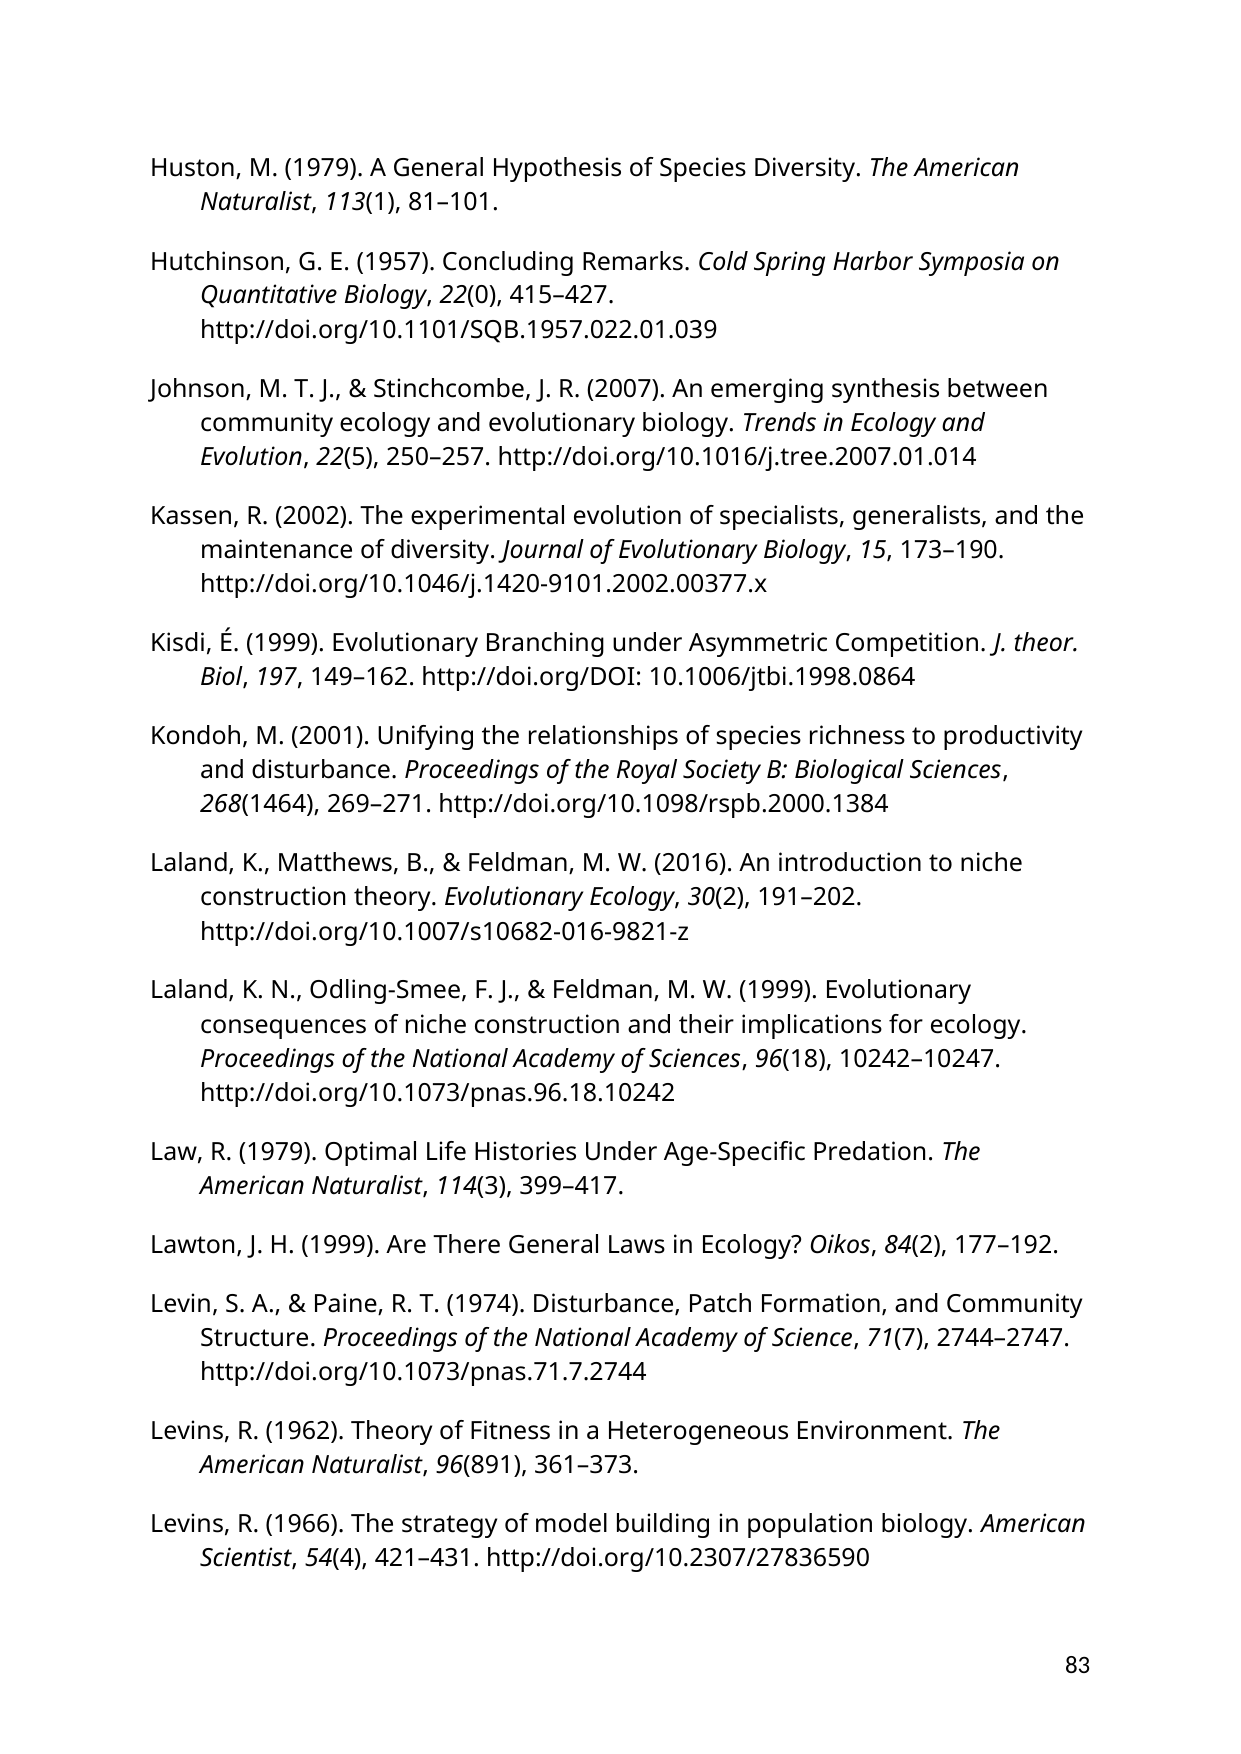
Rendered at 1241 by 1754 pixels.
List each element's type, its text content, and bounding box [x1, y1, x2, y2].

text Kisdi, É. (1999). Evolutionary Branching under Asymmetric Competition. J. theor. Biol, 197, 149–162. http://doi.org/DOI: 10.1006/jtbi.1998.0864 [150, 625, 1090, 693]
text Hutchinson, G. E. (1957). Concluding Remarks. Cold Spring Harbor Symposia on Quantitative Biology, 22(0), 415–427. http://doi.org/10.1101/SQB.1957.022.01.039 [150, 243, 1090, 345]
text Laland, K., Matthews, B., & Feldman, M. W. (2016). An introduction to niche construction theory. Evolutionary Ecology, 30(2), 191–202. http://doi.org/10.1007/s10682-016-9821-z [150, 845, 1090, 947]
text Levins, R. (1966). The strategy of model building in population biology. American Scientist, 54(4), 421–431. http://doi.org/10.2307/27836590 [150, 1506, 1090, 1574]
text Laland, K. N., Odling-Smee, F. J., & Feldman, M. W. (1999). Evolutionary consequences of niche construction and their implications for ecology. Proceedings of the National Academy of Sciences, 96(18), 10242–10247. http://doi.org/10.1073/pnas.96.18.10242 [150, 972, 1090, 1108]
text Law, R. (1979). Optimal Life Histories Under Age-Specific Predation. The American Naturalist, 114(3), 399–417. [150, 1133, 1090, 1202]
text Levin, S. A., & Paine, R. T. (1974). Disturbance, Patch Formation, and Community Structure. Proceedings of the National Academy of Science, 71(7), 2744–2747. http://doi.org/10.1073/pnas.71.7.2744 [150, 1286, 1090, 1388]
text Kassen, R. (2002). The experimental evolution of specialists, generalists, and the maintenance of diversity. Journal of Evolutionary Biology, 15, 173–190. http://doi.org/10.1046/j.1420-9101.2002.00377.x [150, 497, 1090, 600]
text Lawton, J. H. (1999). Are There General Laws in Ecology? Oikos, 84(2), 177–192. [150, 1227, 1090, 1261]
text Levins, R. (1962). Theory of Fitness in a Heterogeneous Environment. The American Naturalist, 96(891), 361–373. [150, 1413, 1090, 1481]
text Huston, M. (1979). A General Hypothesis of Species Diversity. The American Naturalist, 113(1), 81–101. [150, 150, 1090, 218]
text Johnson, M. T. J., & Stinchcombe, J. R. (2007). An emerging synthesis between community ecology and evolutionary biology. Trends in Ecology and Evolution, 22(5), 250–257. http://doi.org/10.1016/j.tree.2007.01.014 [150, 370, 1090, 472]
text Kondoh, M. (2001). Unifying the relationships of species richness to productivity and disturbance. Proceedings of the Royal Society B: Biological Sciences, 268(1464), 269–271. http://doi.org/10.1098/rspb.2000.1384 [150, 718, 1090, 820]
